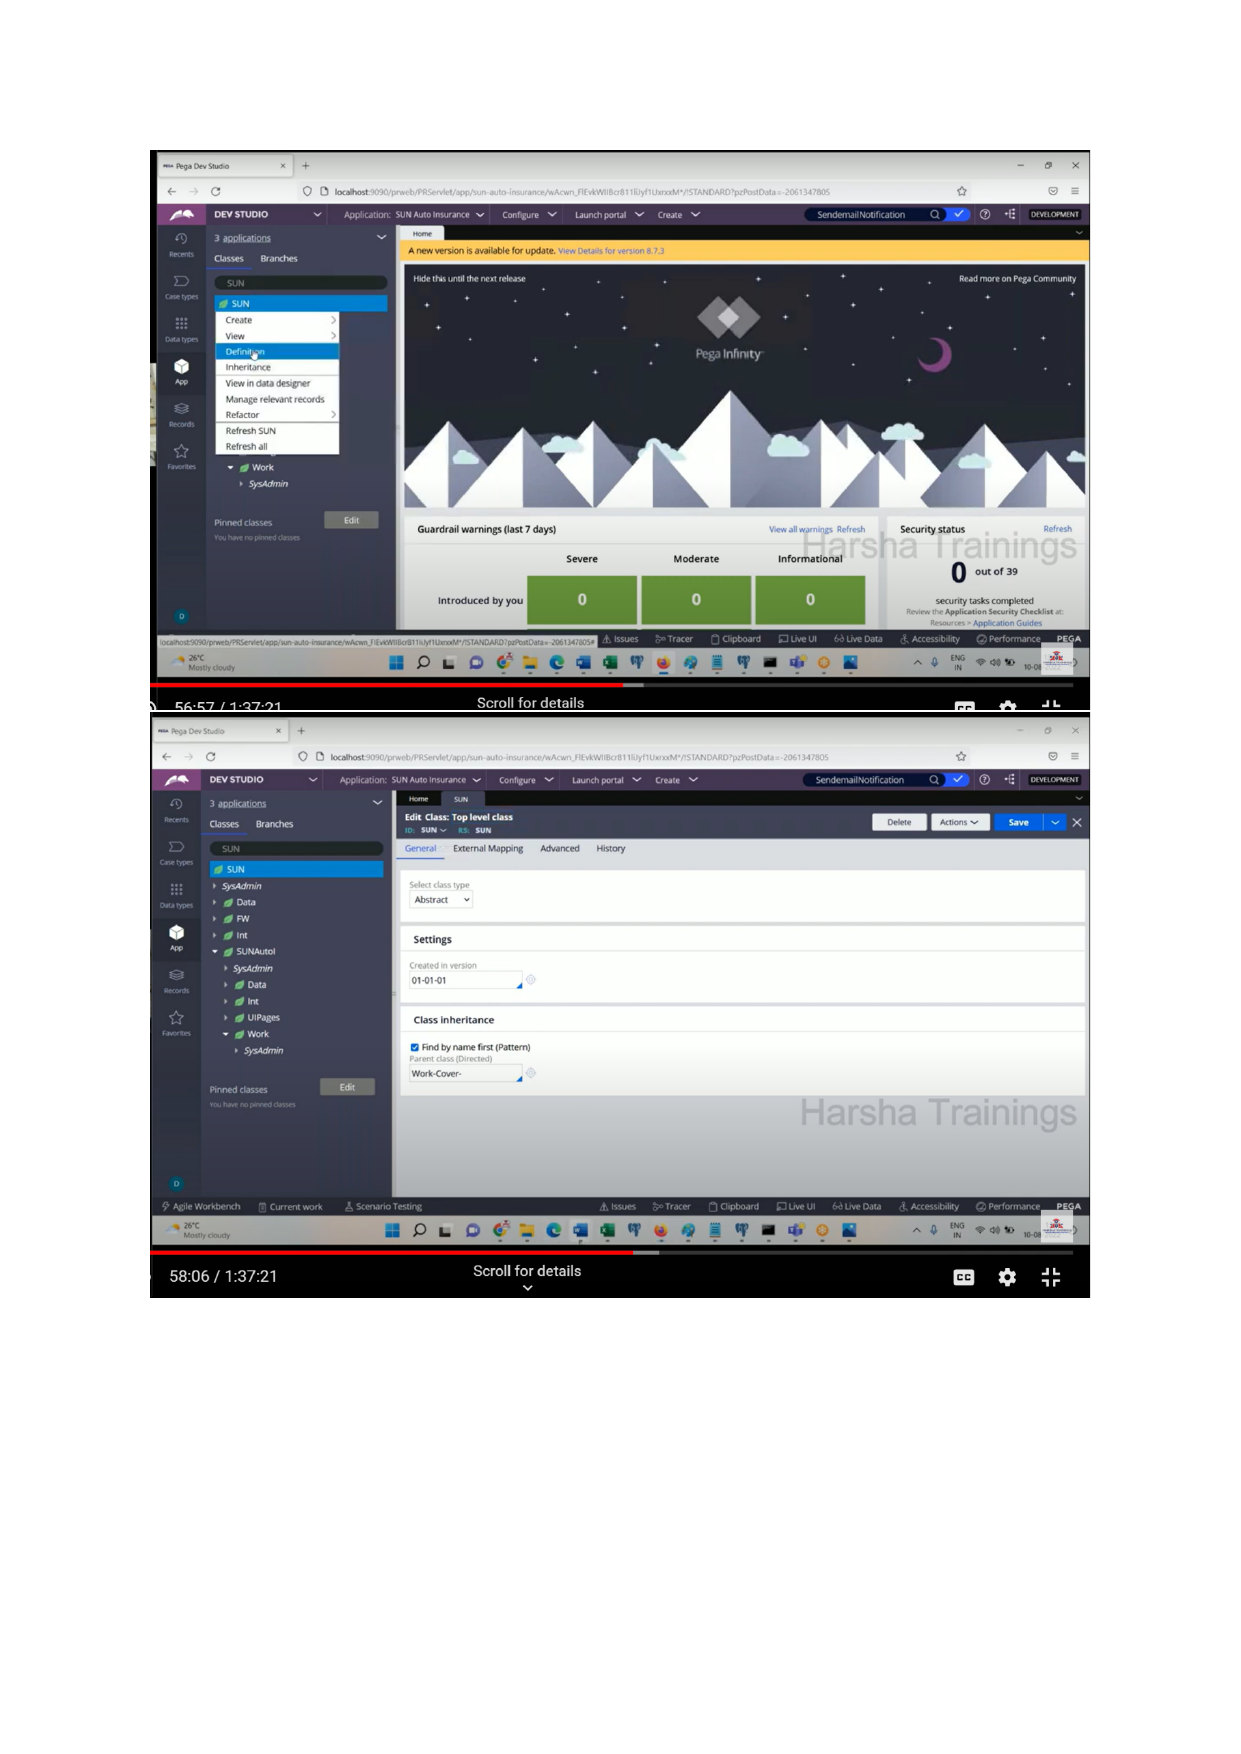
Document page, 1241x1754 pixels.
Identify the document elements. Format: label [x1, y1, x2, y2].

picture [150, 712, 1091, 1298]
picture [150, 150, 1091, 710]
